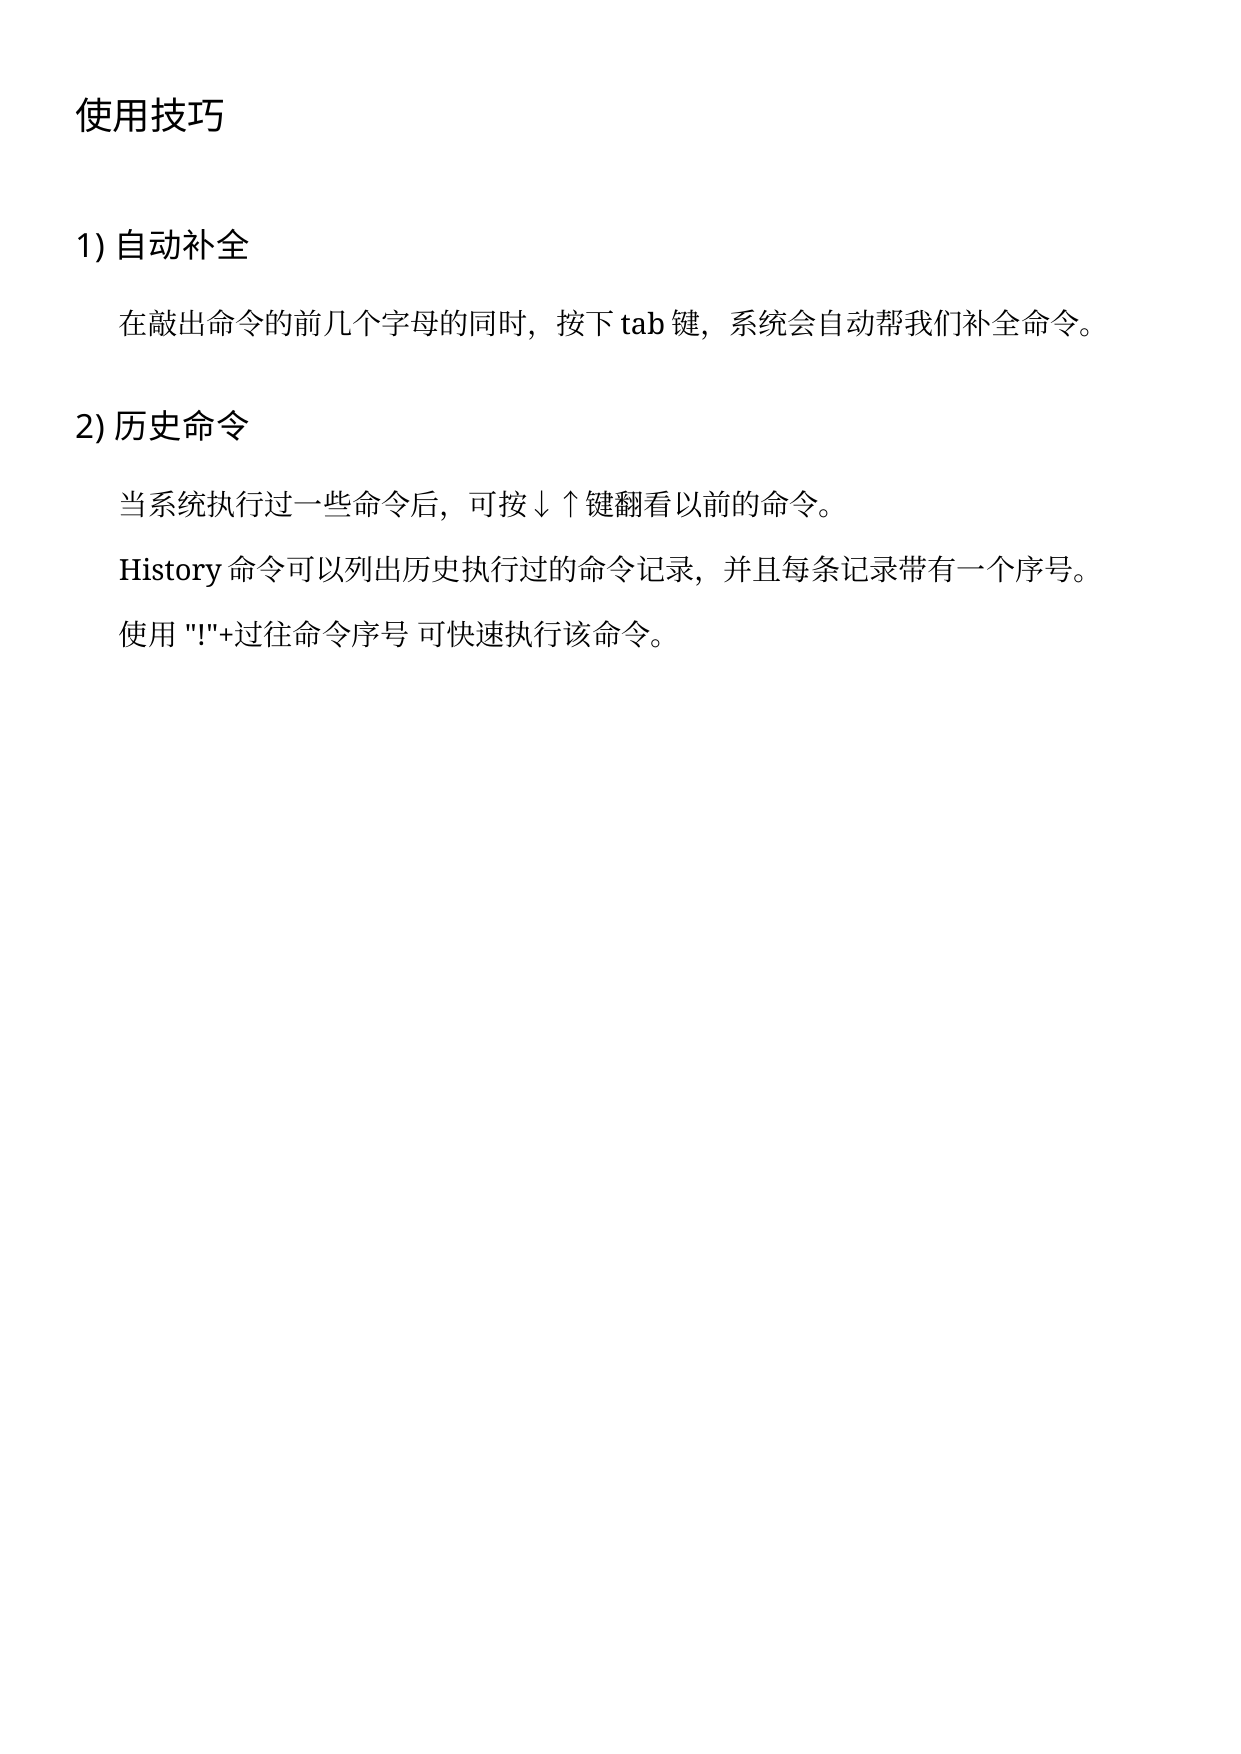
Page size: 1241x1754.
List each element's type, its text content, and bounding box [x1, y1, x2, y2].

text 使用 "!"+过往命令序号 可快速执行该命令。 [75, 601, 1165, 666]
text 使用技巧 [75, 81, 1165, 146]
text 2) 历史命令 [75, 392, 1165, 457]
text 当系统执行过一些命令后，可按↓↑键翻看以前的命令。 [75, 471, 1165, 536]
text History命令可以列出历史执行过的命令记录，并且每条记录带有一个序号。 [75, 536, 1165, 601]
text 在敲出命令的前几个字母的同时，按下tab键，系统会自动帮我们补全命令。 [75, 289, 1165, 354]
text 1) 自动补全 [75, 210, 1165, 275]
